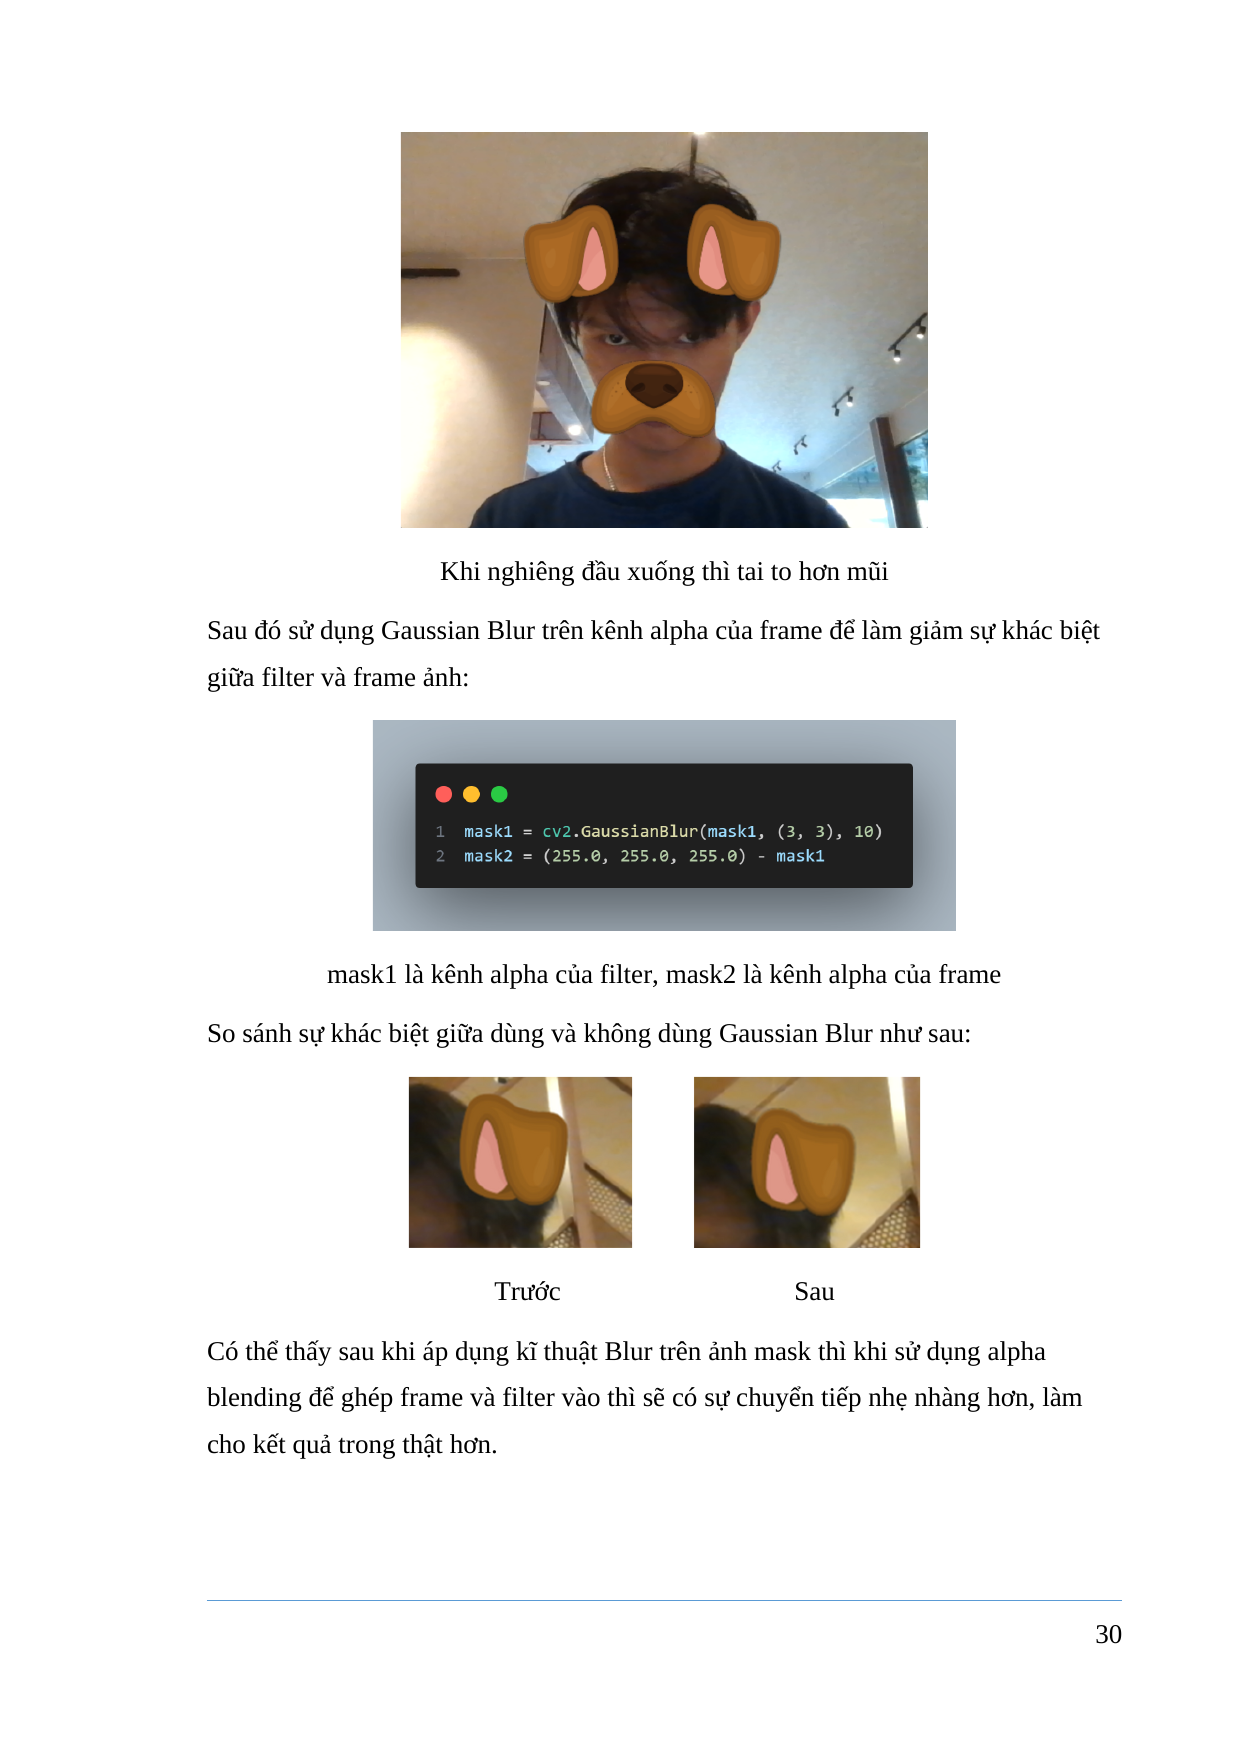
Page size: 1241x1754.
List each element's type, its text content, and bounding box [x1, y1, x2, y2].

text Có thể thấy sau khi áp dụng kĩ thuật Blur trên ảnh mask thì khi sử dụng alpha blending để ghép frame và filter vào thì sẽ có sự chuyển tiếp nhẹ nhàng hơn, làm cho kết quả trong thật hơn. [207, 1335, 1122, 1459]
text So sánh sự khác biệt giữa dùng và không dùng Gaussian Blur như sau: [207, 1017, 1122, 1048]
picture [372, 720, 956, 931]
text Trước Sau [207, 1276, 1122, 1307]
text Sau đó sử dụng Gaussian Blur trên kênh alpha của frame để làm giảm sự khác biệt giữa filter và frame ảnh: [207, 614, 1122, 692]
text Khi nghiêng đầu xuống thì tai to hơn mũi [207, 555, 1122, 586]
text mask1 là kênh alpha của filter, mask2 là kênh alpha của frame [207, 958, 1122, 989]
picture [400, 132, 928, 528]
picture [408, 1076, 921, 1248]
